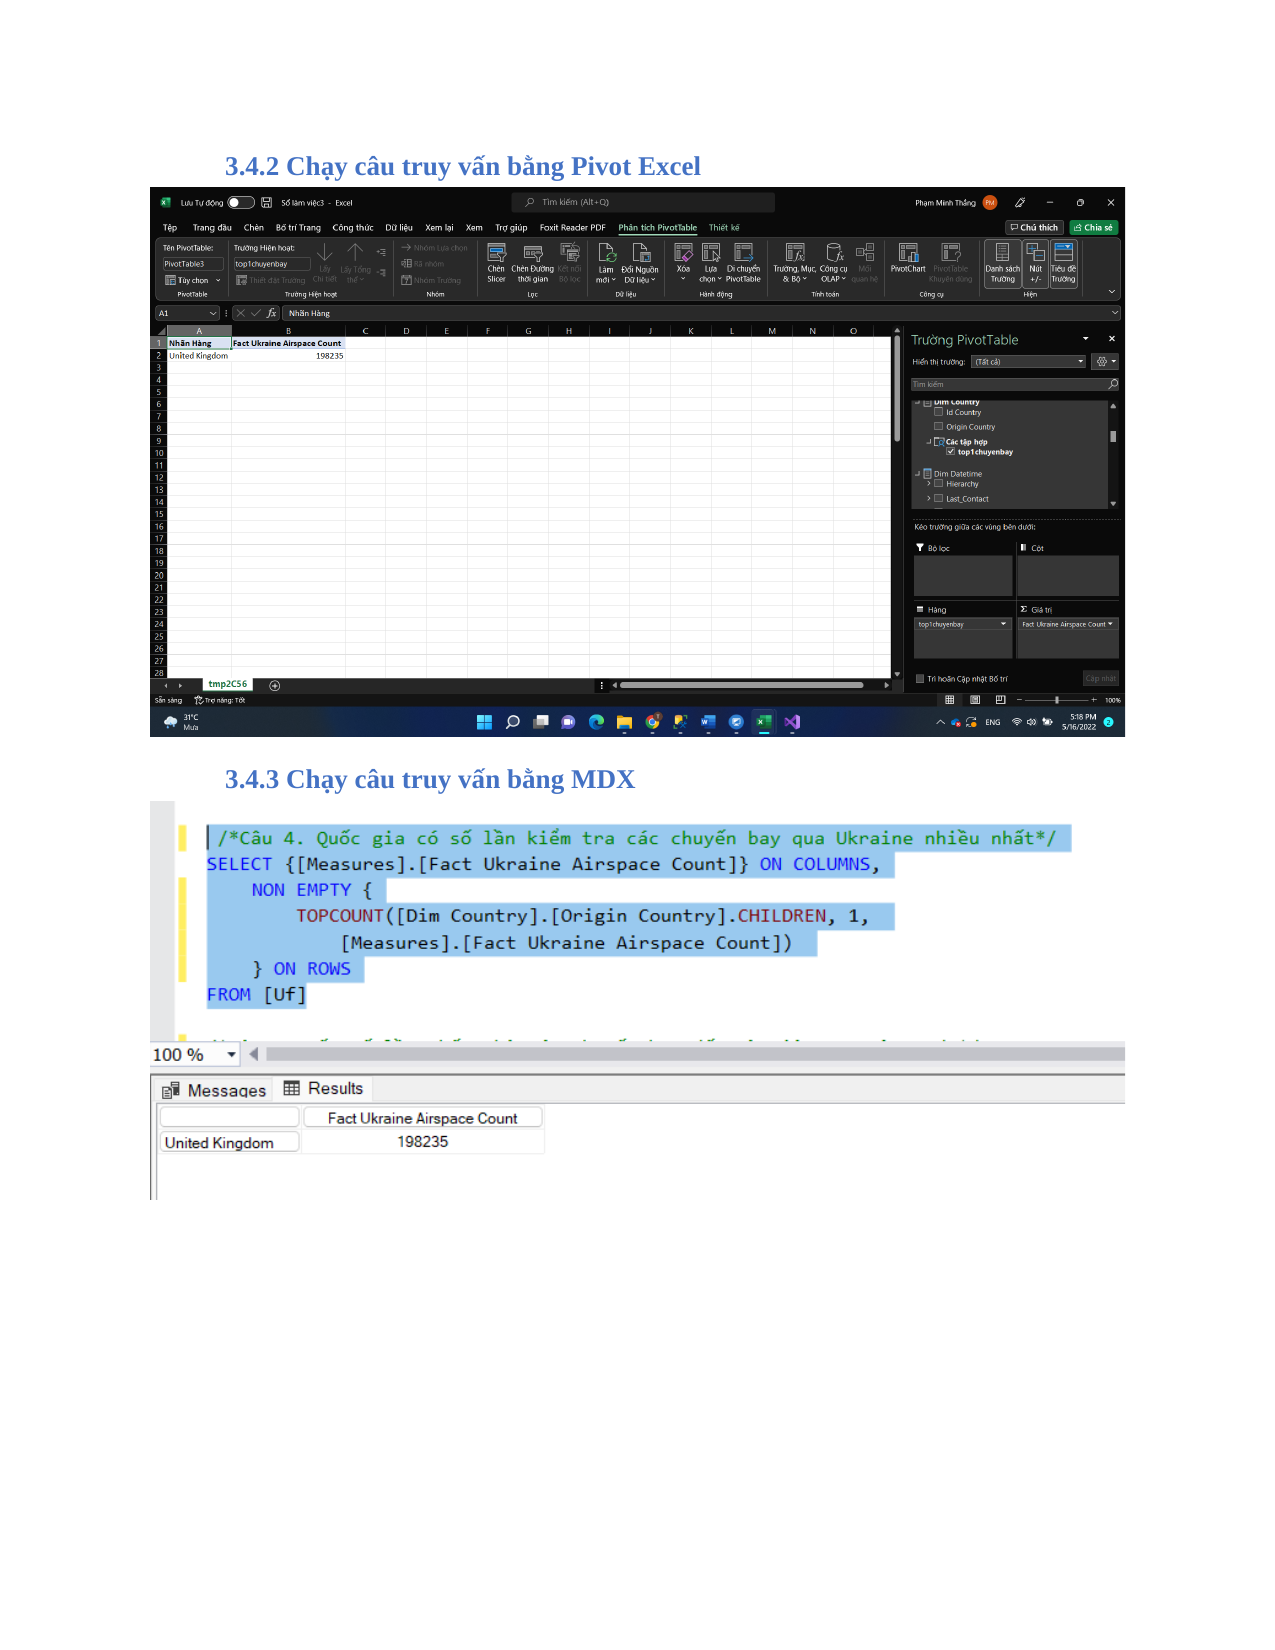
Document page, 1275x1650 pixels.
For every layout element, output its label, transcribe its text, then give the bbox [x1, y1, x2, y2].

picture [150, 187, 1125, 737]
picture [150, 801, 1125, 1200]
subtitle 3.4.2 Chạy câu truy vấn bằng Pivot Excel [187, 150, 1125, 181]
subtitle 3.4.3 Chạy câu truy vấn bằng MDX [187, 763, 1125, 794]
